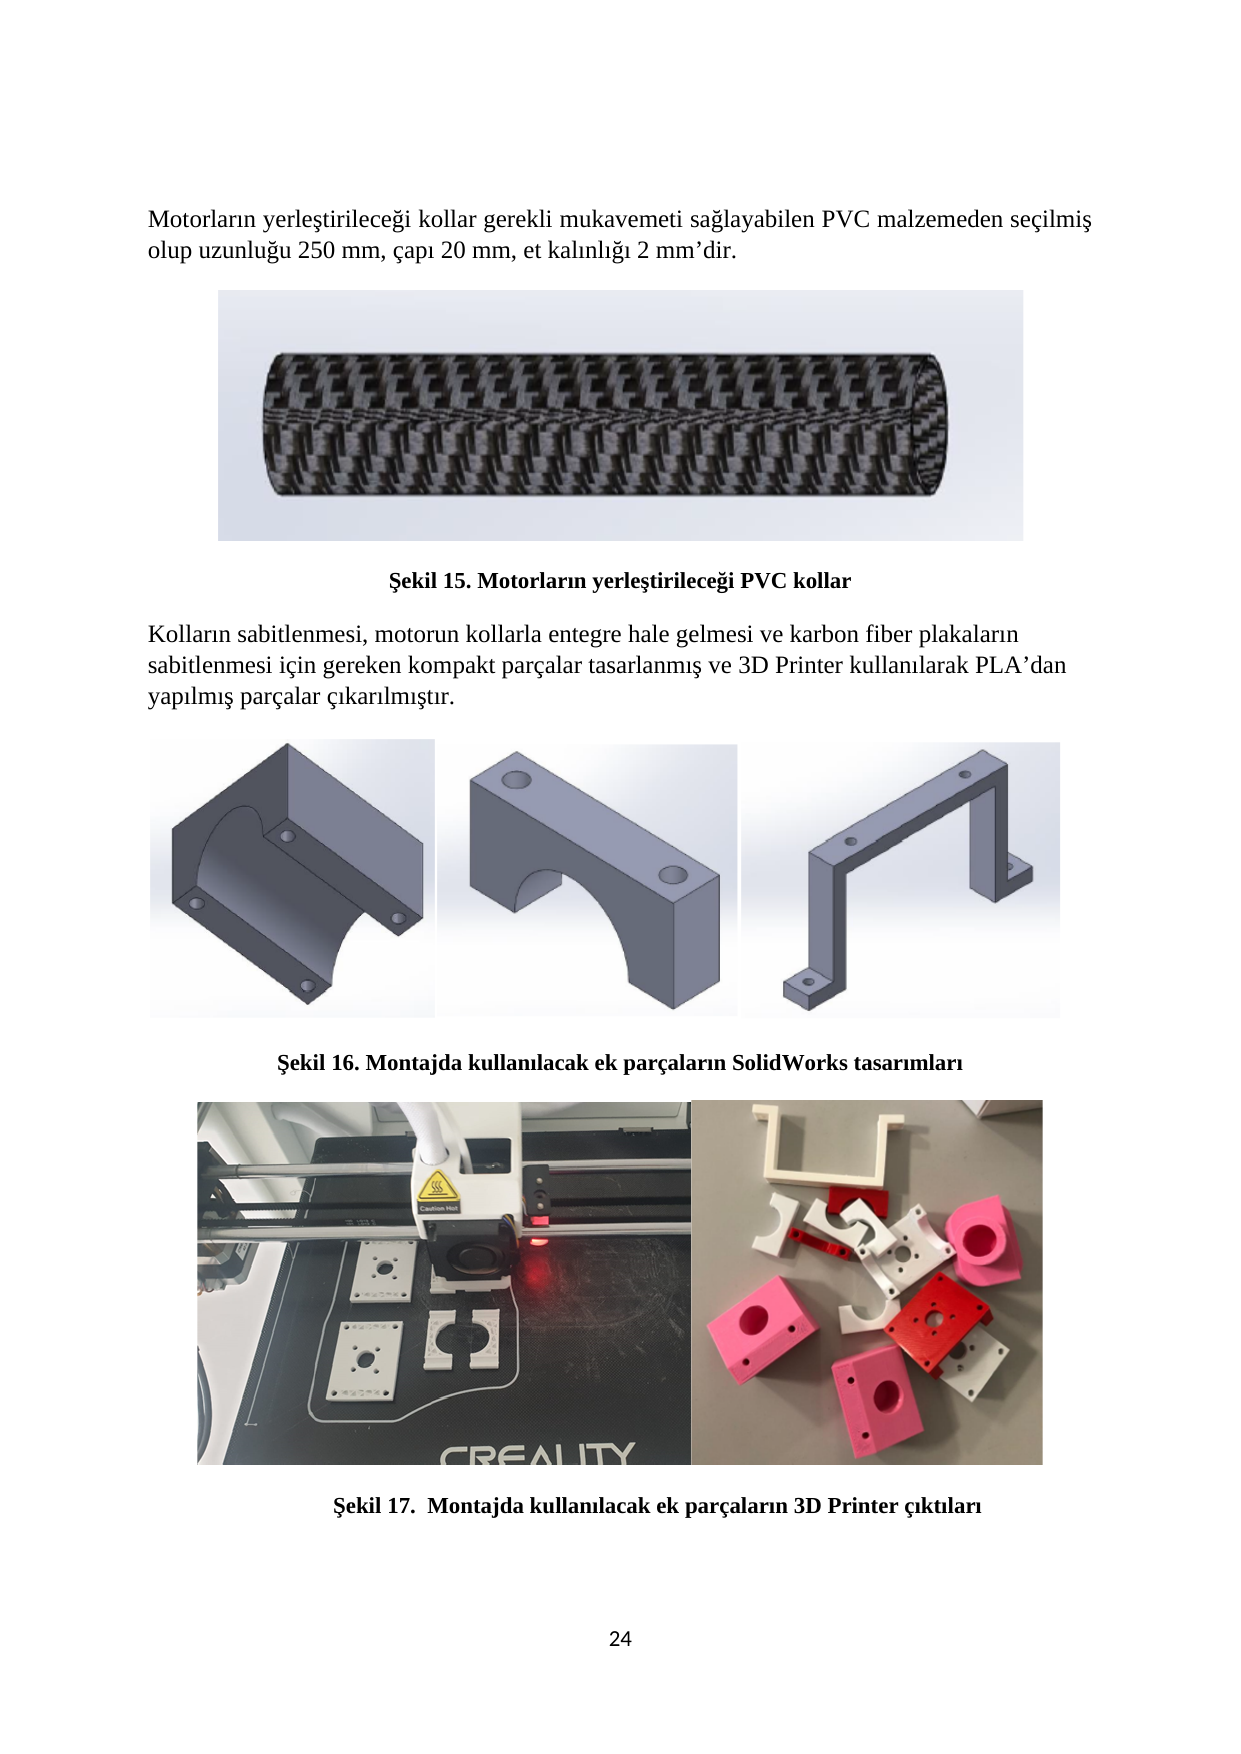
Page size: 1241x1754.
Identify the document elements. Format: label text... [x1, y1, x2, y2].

picture [219, 290, 1024, 541]
text Şekil 16. Montajda kullanılacak ek parçaların SolidWorks tasarımları [148, 1049, 1093, 1076]
text Kolların sabitlenmesi, motorun kollarla entegre hale gelmesi ve karbon fiber plakaların sabitlenmesi için gereken kompakt parçalar tasarlanmış ve 3D Printer kullanılarak PLA’dan yapılmış parçalar çıkarılmıştır. [148, 619, 1093, 709]
picture [197, 1100, 1043, 1465]
text Şekil 17. Montajda kullanılacak ek parçaların 3D Printer çıktıları [148, 1492, 1093, 1518]
picture [147, 736, 1061, 1023]
text Şekil 15. Motorların yerleştirileceği PVC kollar [148, 567, 1093, 594]
text Motorların yerleştirileceği kollar gerekli mukavemeti sağlayabilen PVC malzemeden seçilmiş olup uzunluğu 250 mm, çapı 20 mm, et kalınlığı 2 mm’dir. [148, 204, 1093, 263]
